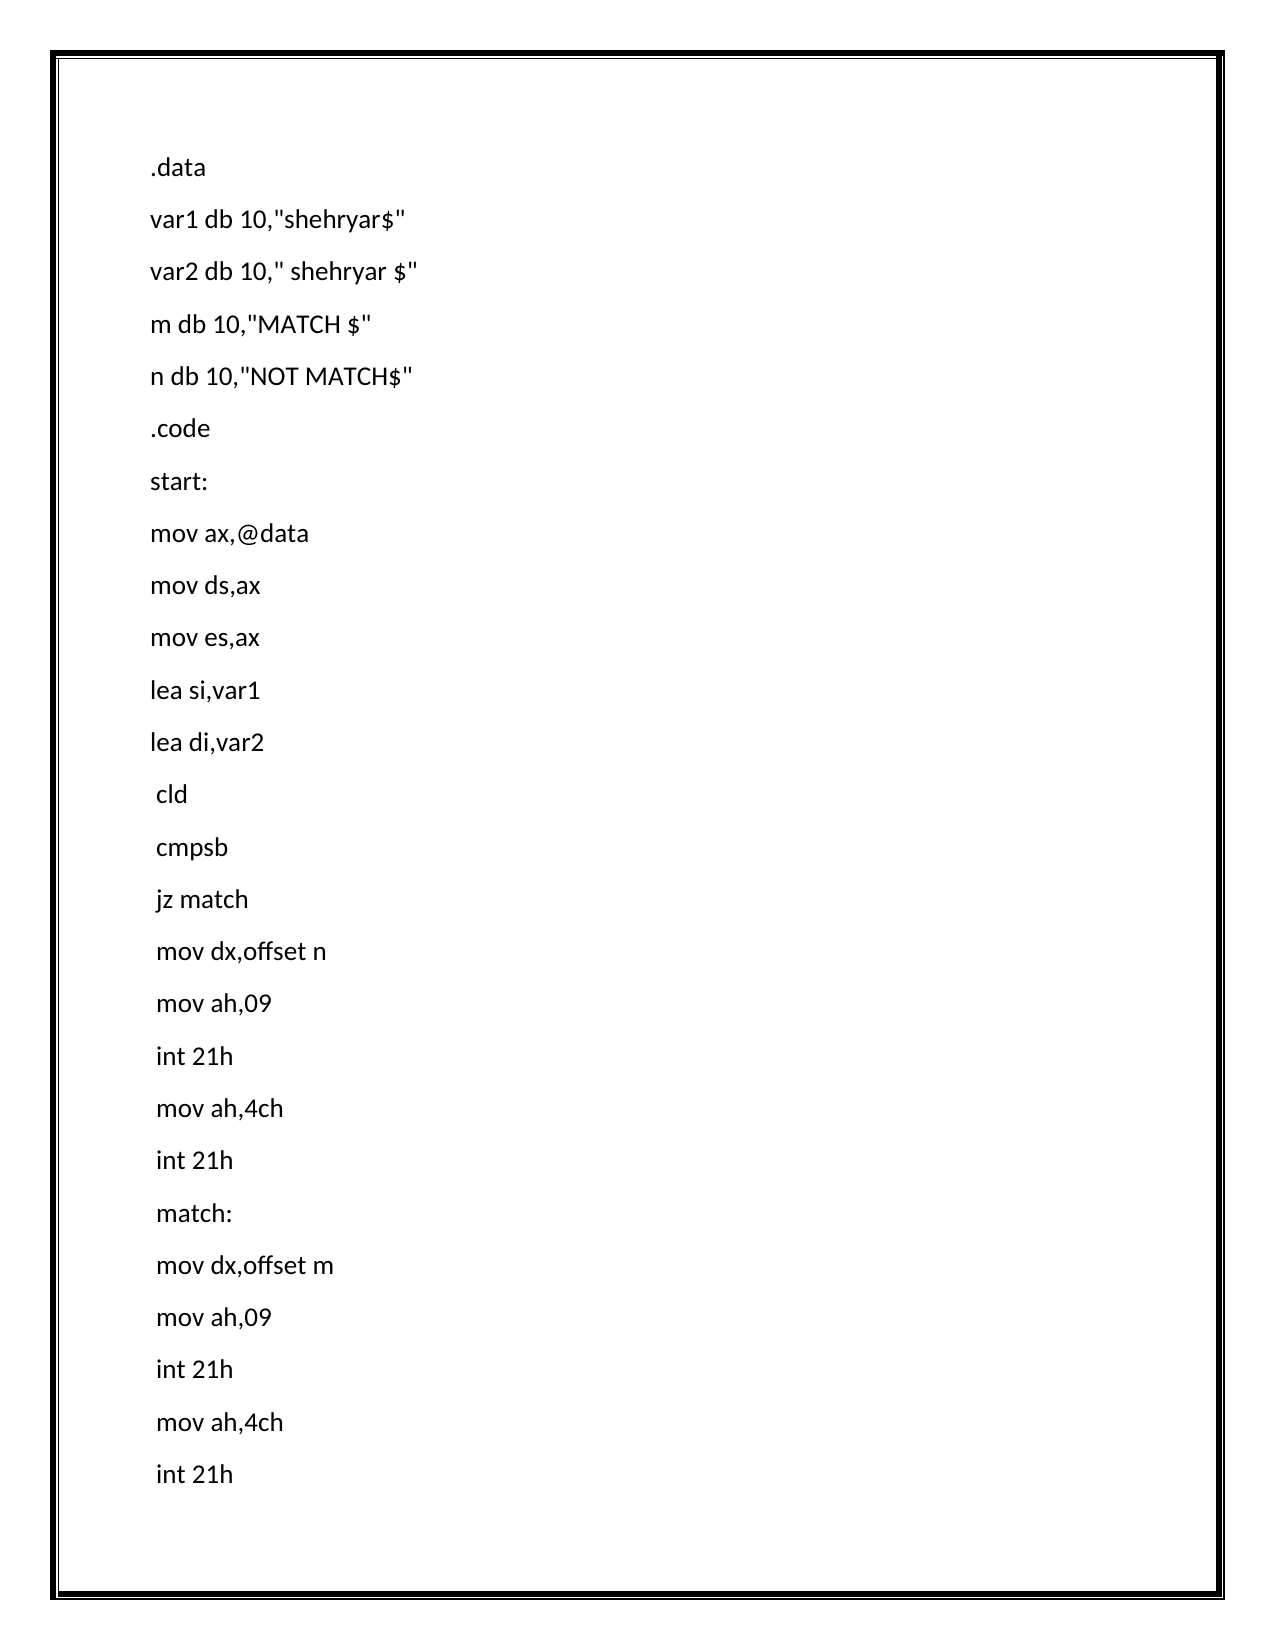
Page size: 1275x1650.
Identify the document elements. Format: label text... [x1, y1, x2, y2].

text mov ah,4ch [150, 1091, 1125, 1124]
text lea si,var1 [150, 673, 1125, 706]
text jz match [150, 882, 1125, 915]
text int 21h [150, 1143, 1125, 1177]
text start: [150, 464, 1125, 497]
text mov ah,09 [150, 987, 1125, 1020]
text match: [150, 1196, 1125, 1229]
text mov dx,offset m [150, 1248, 1125, 1281]
text n db 10,"NOT MATCH$" [150, 359, 1125, 392]
text .data [150, 150, 1125, 183]
text mov ax,@data [150, 516, 1125, 549]
text int 21h [150, 1457, 1125, 1490]
text mov dx,offset n [150, 934, 1125, 967]
text cmpsb [150, 830, 1125, 863]
text mov ds,ax [150, 568, 1125, 601]
text cld [150, 777, 1125, 811]
text var2 db 10," shehryar $" [150, 254, 1125, 288]
text lea di,var2 [150, 725, 1125, 758]
text mov ah,09 [150, 1300, 1125, 1333]
text mov es,ax [150, 621, 1125, 654]
text m db 10,"MATCH $" [150, 307, 1125, 340]
text .code [150, 411, 1125, 444]
text int 21h [150, 1039, 1125, 1072]
text var1 db 10,"shehryar$" [150, 202, 1125, 235]
text mov ah,4ch [150, 1405, 1125, 1438]
text int 21h [150, 1353, 1125, 1386]
